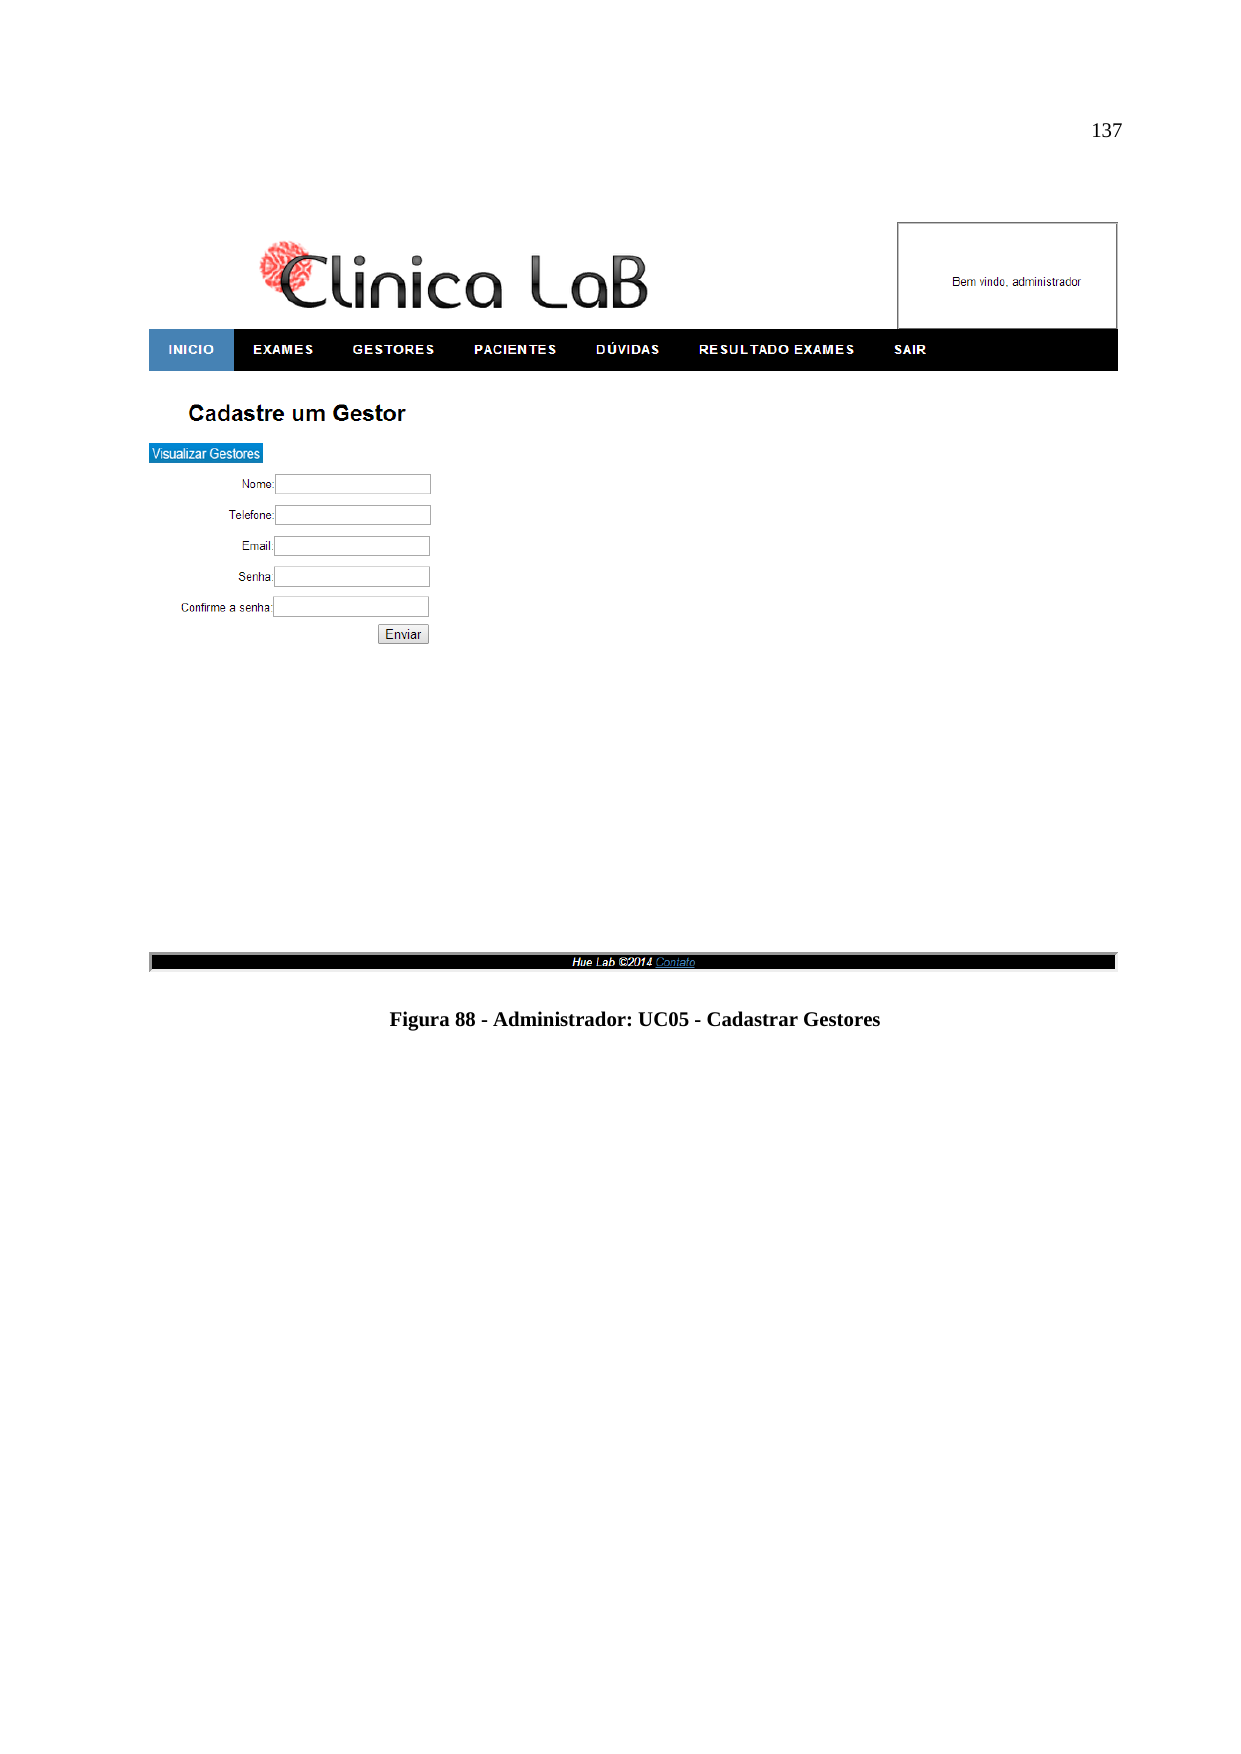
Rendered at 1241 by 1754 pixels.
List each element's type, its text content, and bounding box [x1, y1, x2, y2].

picture [147, 220, 1122, 980]
